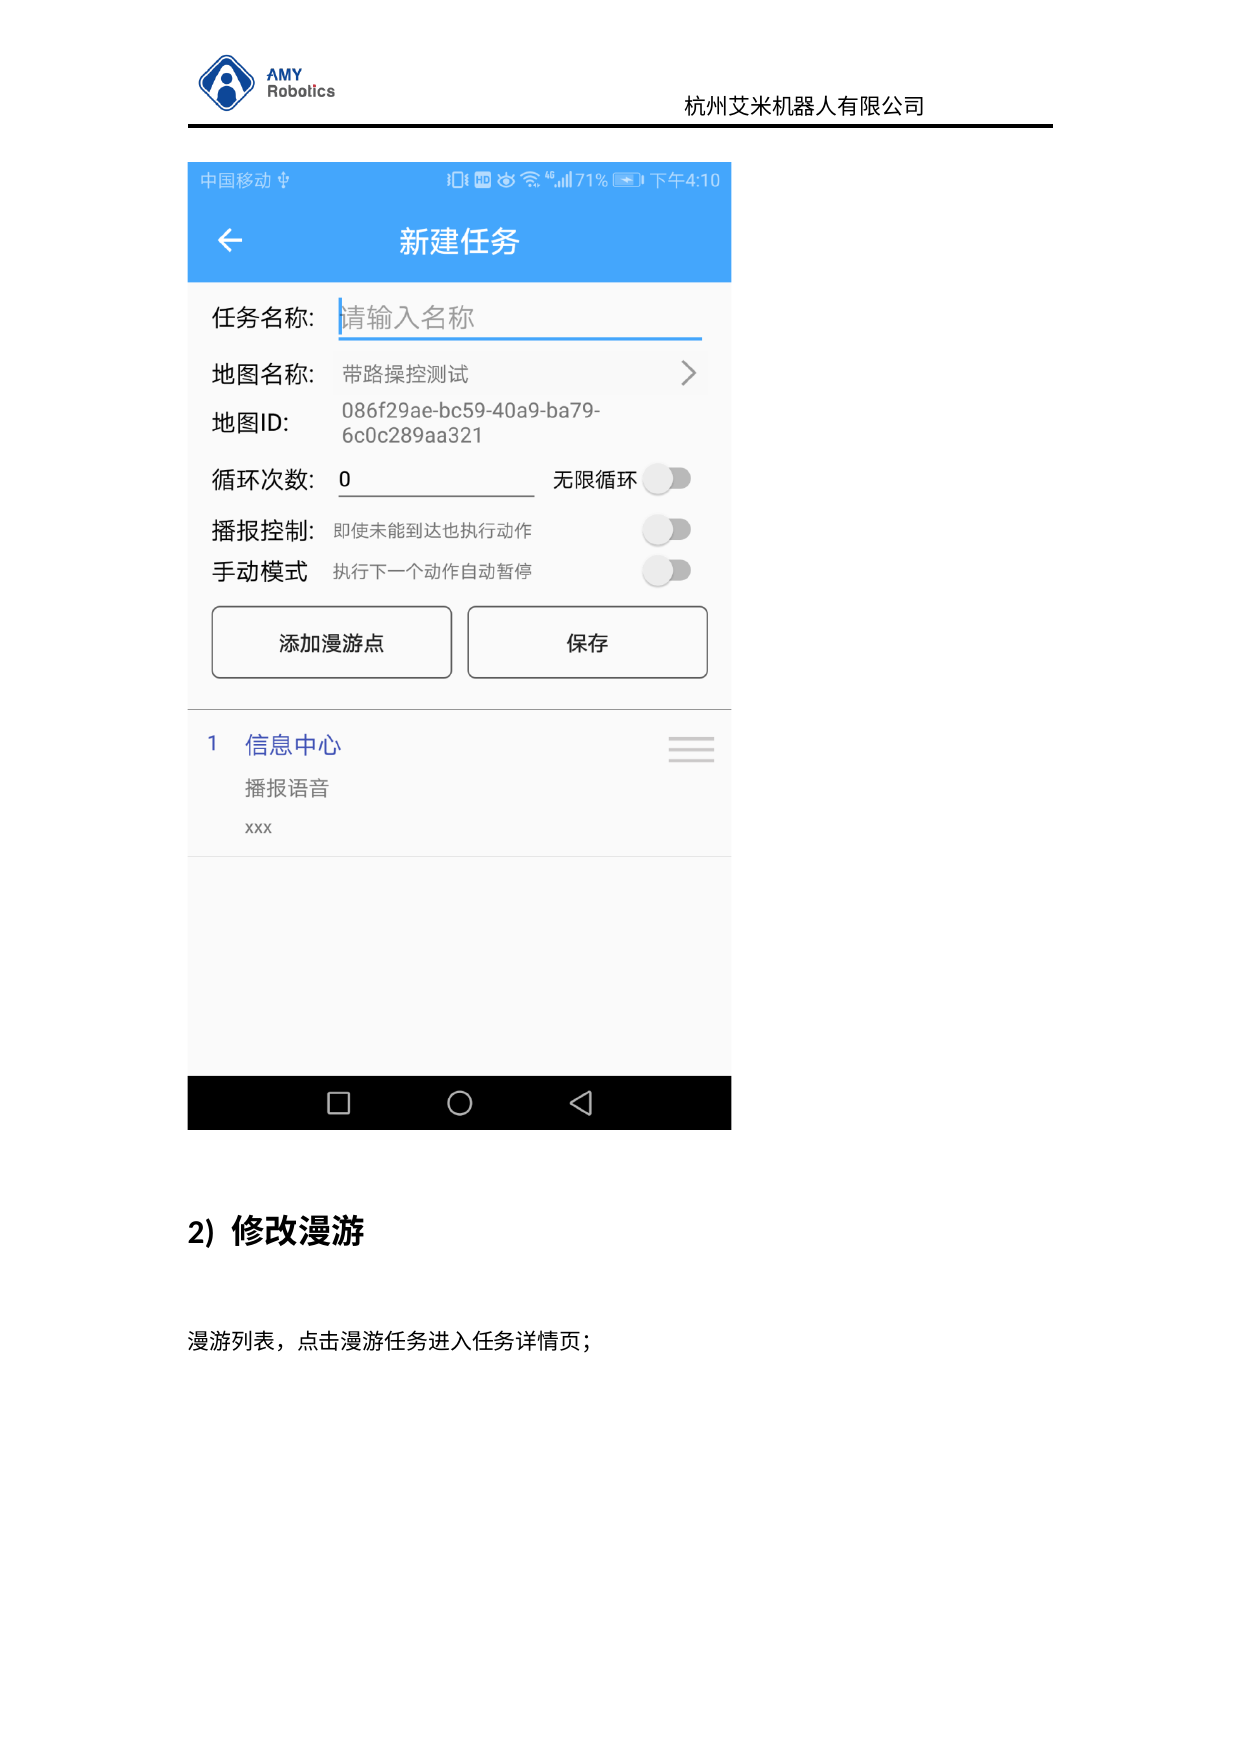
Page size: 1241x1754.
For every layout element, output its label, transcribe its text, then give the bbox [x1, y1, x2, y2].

subtitle 修改漫游 [187, 1197, 1053, 1262]
text 漫游列表，点击漫游任务进入任务详情页； [187, 1324, 1053, 1356]
picture [196, 53, 337, 112]
picture [187, 162, 732, 1130]
